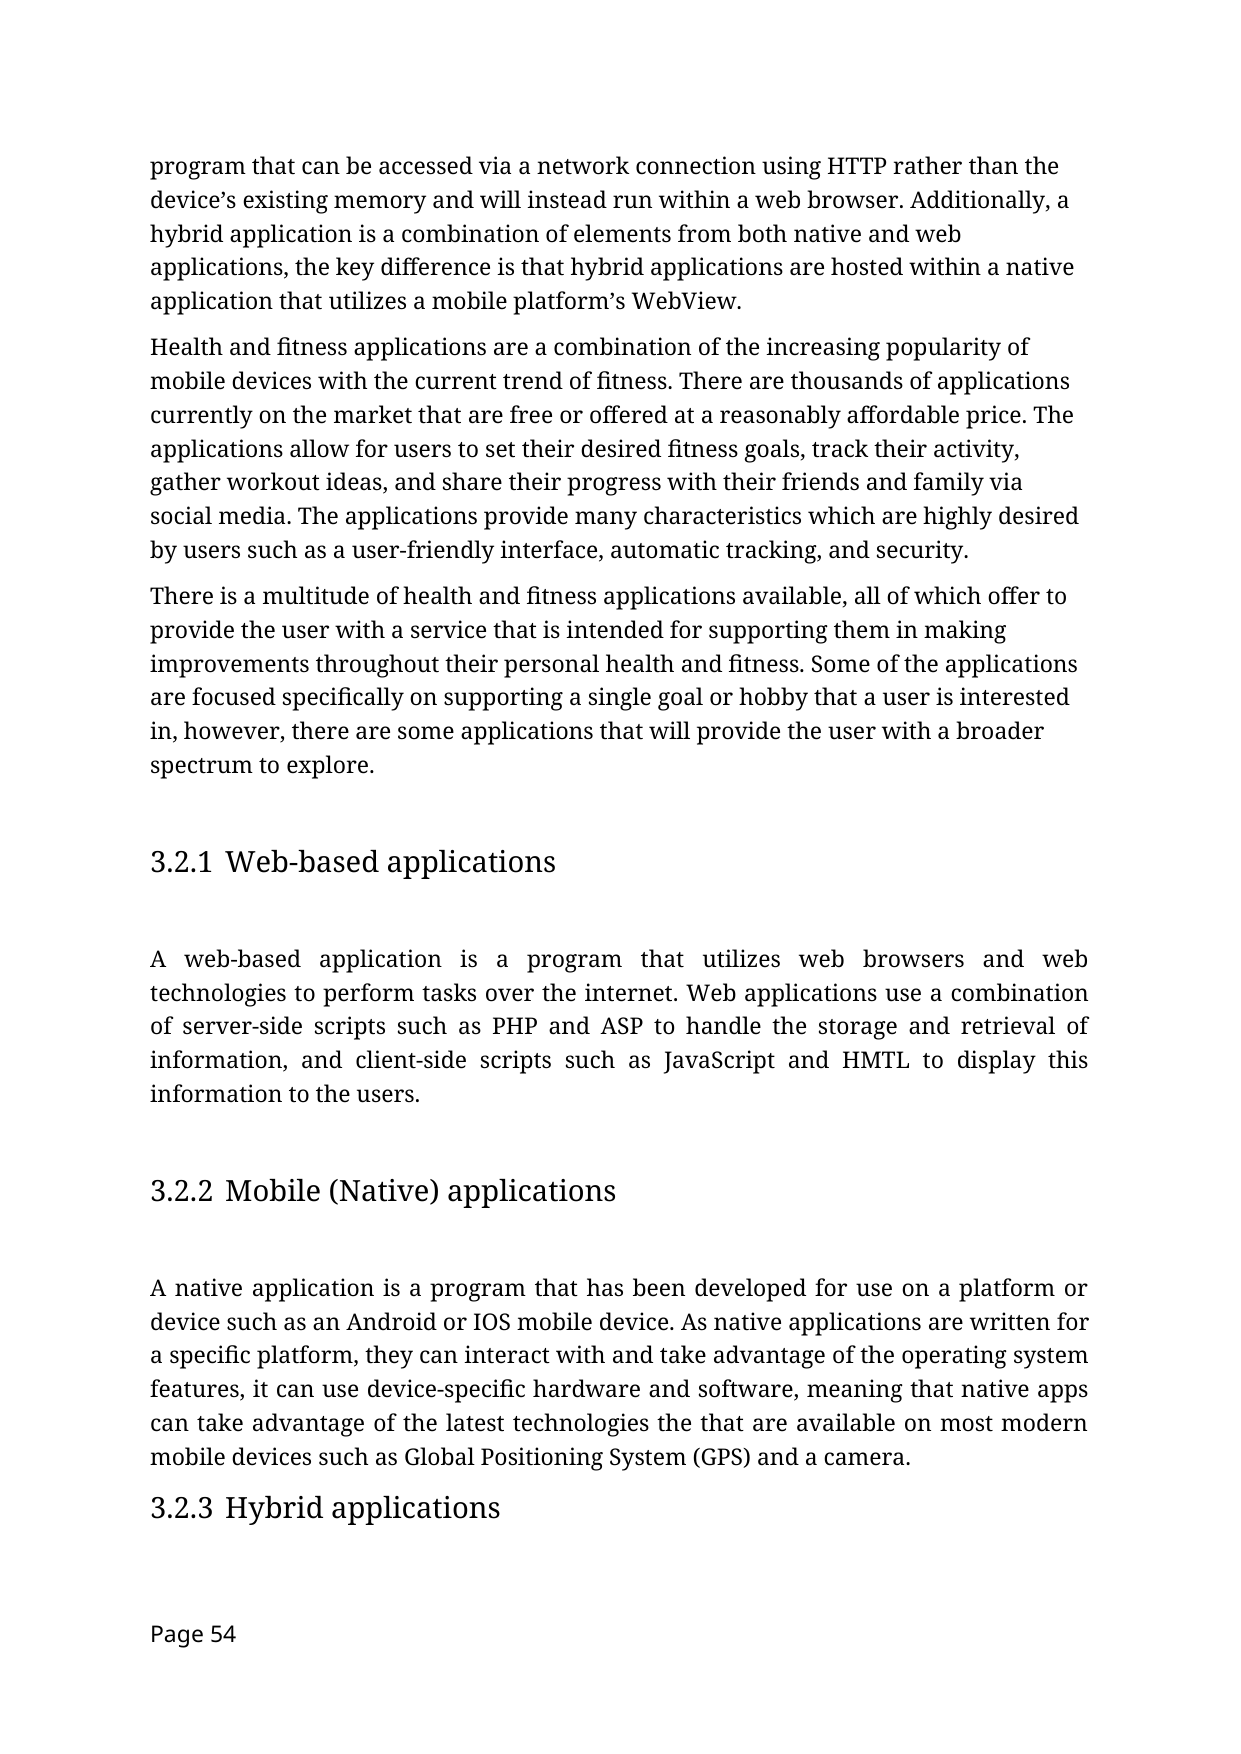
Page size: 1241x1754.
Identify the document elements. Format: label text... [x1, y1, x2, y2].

subtitle Web-based applications [150, 841, 1090, 881]
subtitle Mobile (Native) applications [150, 1170, 1090, 1210]
text A web-based application is a program that utilizes web browsers and web technologies to perform tasks over the internet. Web applications use a combination of server-side scripts such as PHP and ASP to handle the storage and retrieval of information, and client-side scripts such as JavaScript and HMTL to display this information to the users. [150, 943, 1090, 1109]
subtitle Hybrid applications [150, 1487, 1090, 1527]
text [150, 150, 1090, 316]
text There is a multitude of health and fitness applications available, all of which offer to provide the user with a service that is intended for supporting them in making improvements throughout their personal health and fitness. Some of the applications are focused specifically on supporting a single goal or hobby that a user is interested in, however, there are some applications that will provide the user with a broader spectrum to explore. [150, 580, 1090, 780]
text A native application is a program that has been developed for use on a platform or device such as an Android or IOS mobile device. As native applications are written for a specific platform, they can interact with and take advantage of the operating system features, it can use device-specific hardware and software, meaning that native apps can take advantage of the latest technologies the that are available on most modern mobile devices such as Global Positioning System (GPS) and a camera. [150, 1272, 1090, 1472]
text Health and fitness applications are a combination of the increasing popularity of mobile devices with the current trend of fitness. There are thousands of applications currently on the market that are free or offered at a reasonably affordable price. The applications allow for users to set their desired fitness goals, track their activity, gather workout ideas, and share their progress with their friends and family via social media. The applications provide many characteristics which are highly desired by users such as a user-friendly interface, automatic tracking, and security. [150, 331, 1090, 565]
